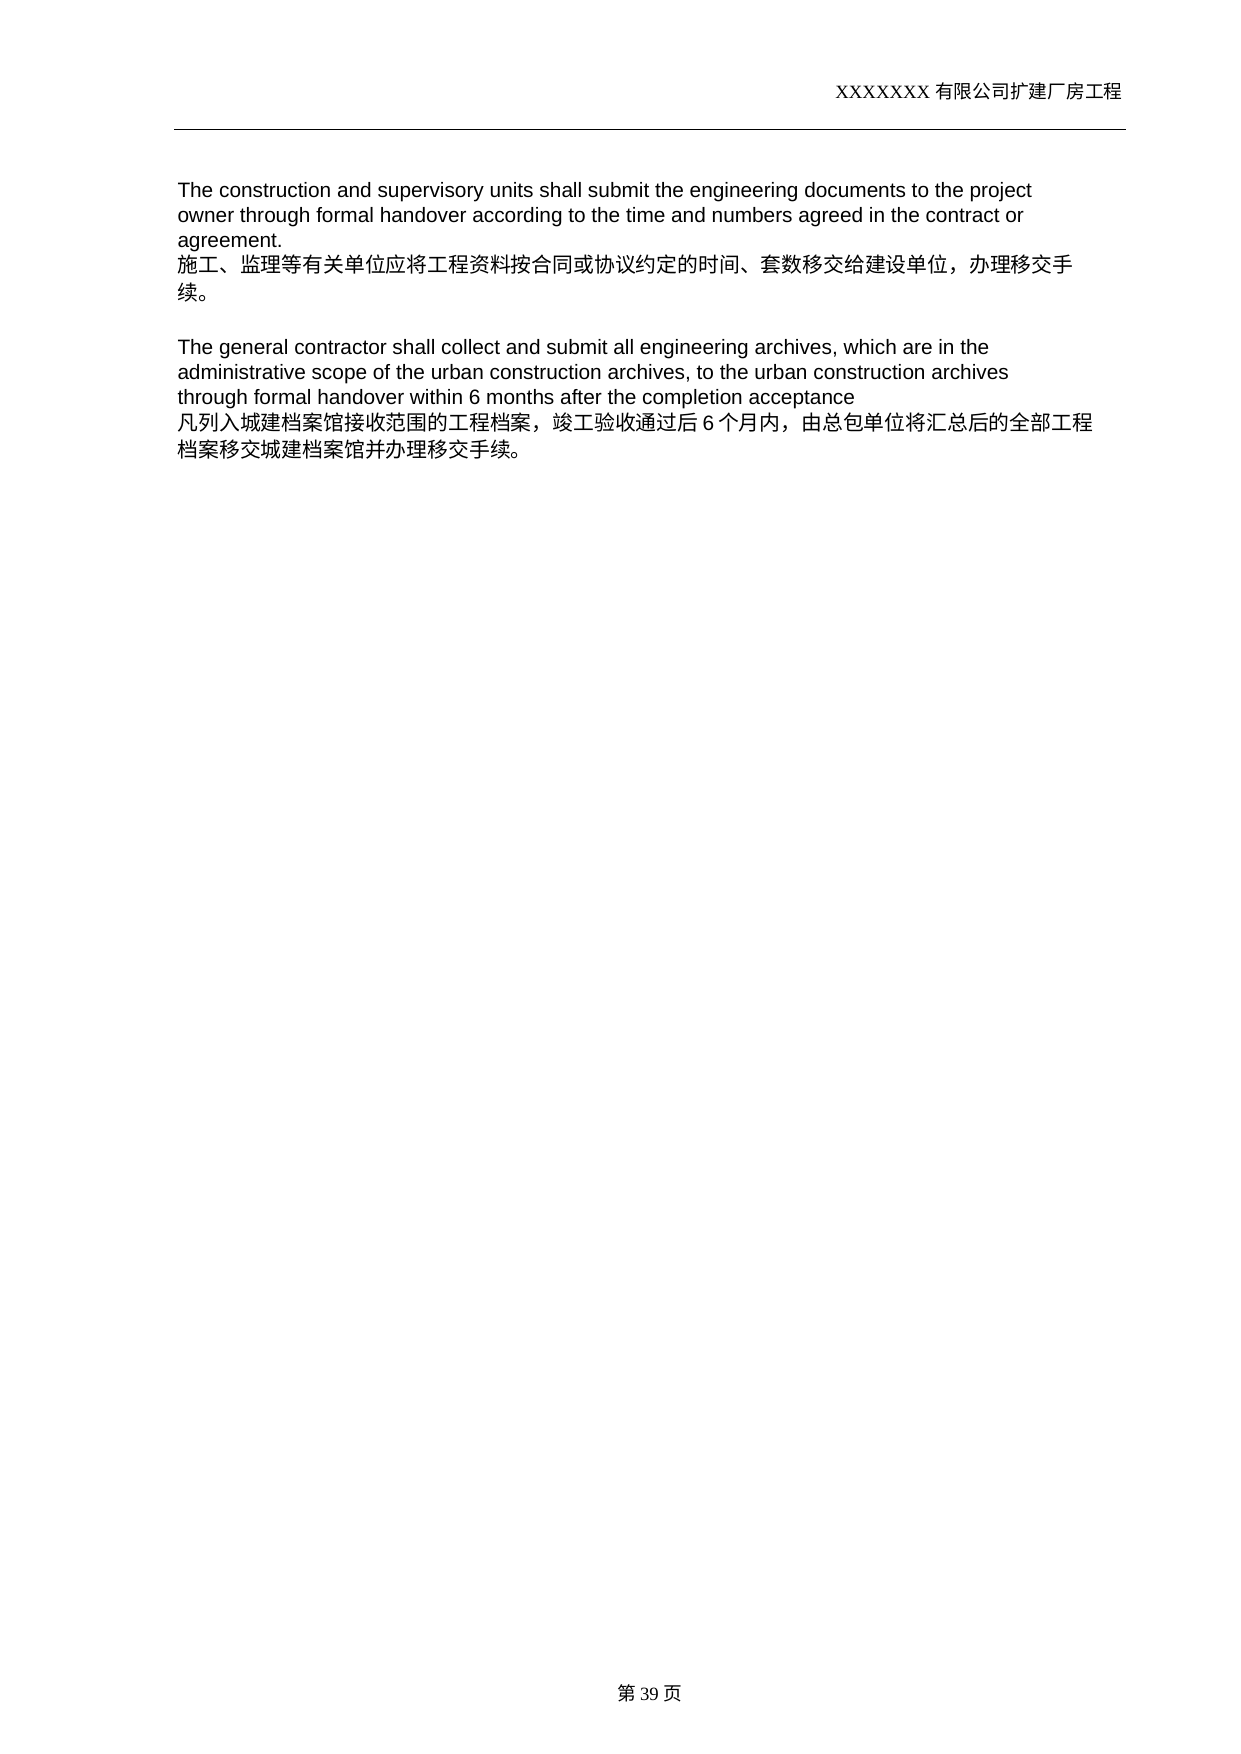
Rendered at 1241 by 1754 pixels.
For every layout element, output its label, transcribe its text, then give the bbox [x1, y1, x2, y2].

text through formal handover within 6 months after the completion acceptance [177, 384, 1240, 409]
text administrative scope of the urban construction archives, to the urban construction archives [177, 359, 1240, 384]
text 档案移交城建档案馆并办理移交手续。 [177, 436, 1240, 463]
text 续。 [177, 277, 1240, 306]
text The construction and supervisory units shall submit the engineering documents to the project [177, 178, 1240, 202]
text 凡列入城建档案馆接收范围的工程档案，竣工验收通过后6个月内，由总包单位将汇总后的全部工程 [177, 409, 1240, 436]
text 施工、监理等有关单位应将工程资料按合同或协议约定的时间、套数移交给建设单位，办理移交手 [177, 252, 1240, 277]
text XXXXXXX 有限公司扩建厂房工程 [835, 82, 1240, 103]
text owner through formal handover according to the time and numbers agreed in the contract or [177, 202, 1240, 227]
text agreement. [177, 227, 1240, 252]
text The general contractor shall collect and submit all engineering archives, which are in the [177, 335, 1240, 359]
text 第 39 页 [617, 1683, 1240, 1704]
